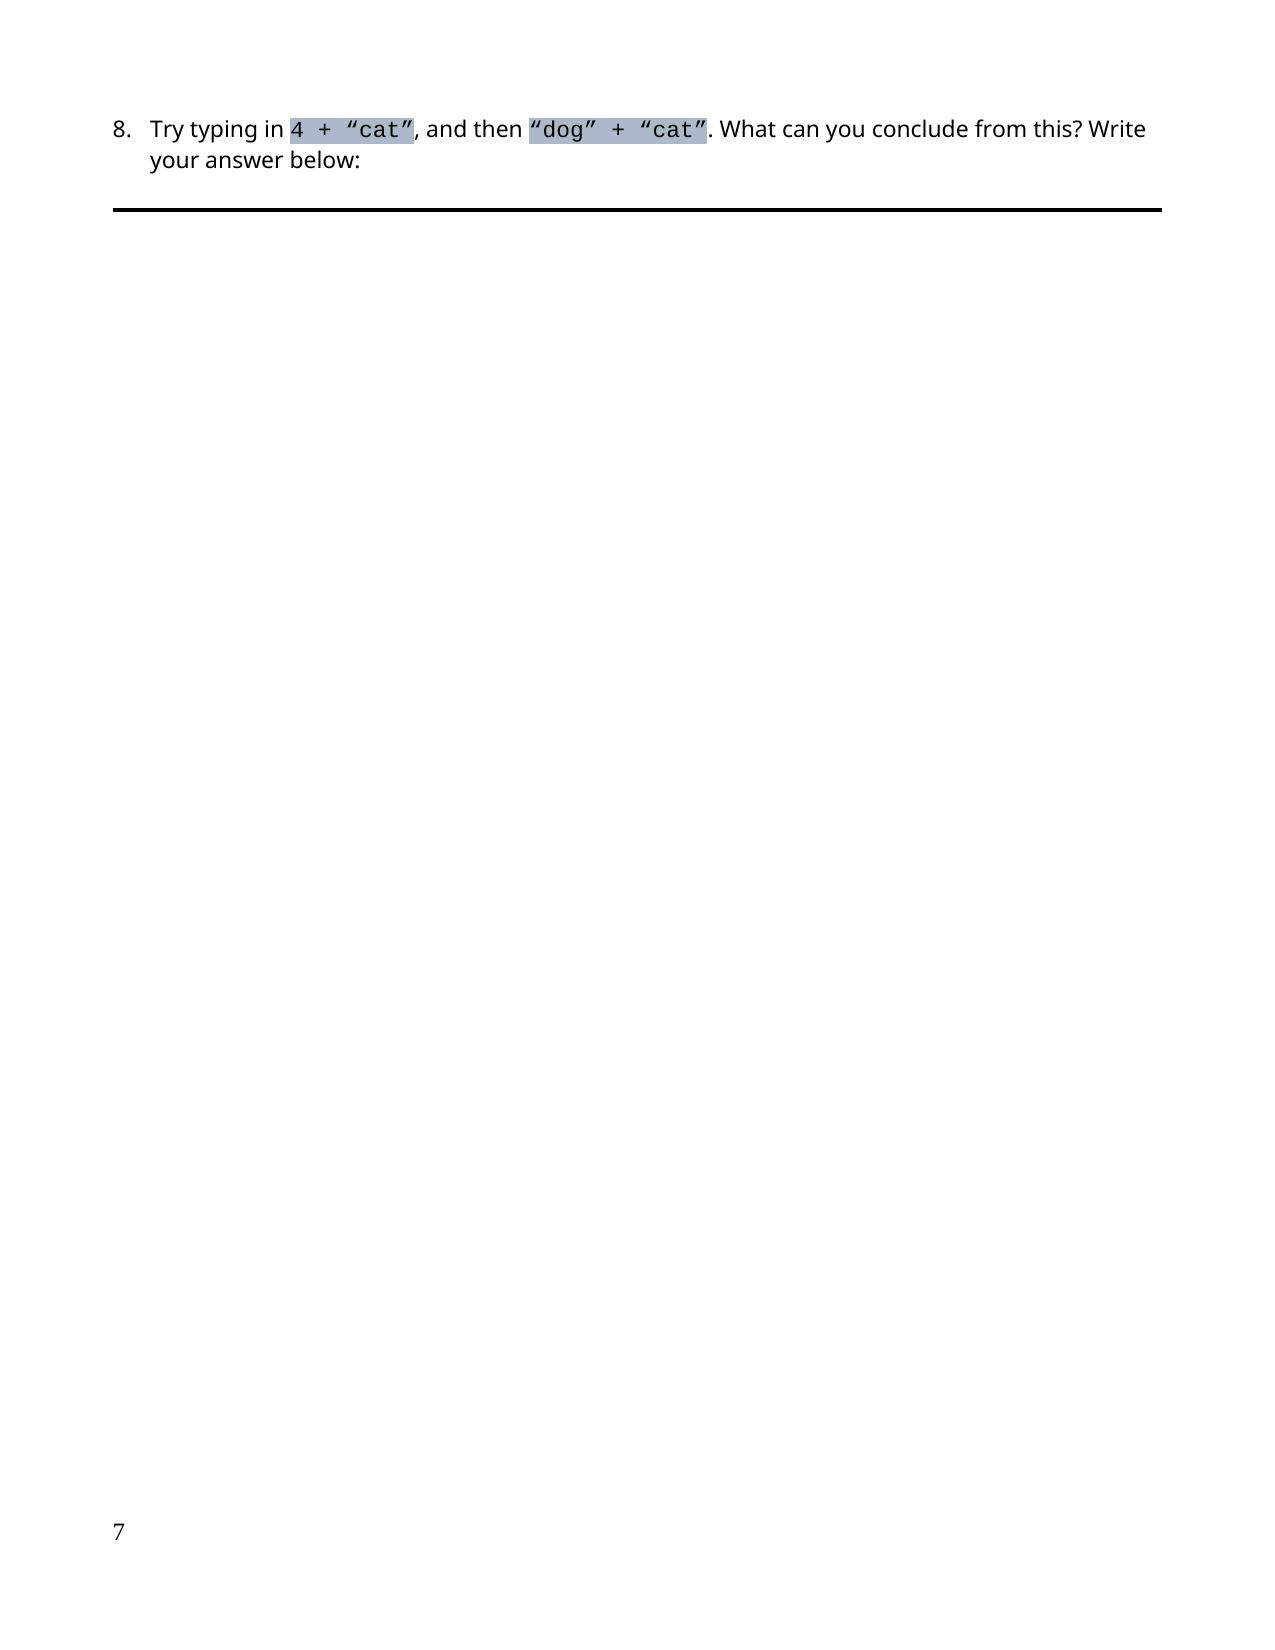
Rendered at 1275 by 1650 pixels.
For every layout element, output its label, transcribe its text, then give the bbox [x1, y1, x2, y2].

list Try typing in 4 + “cat”, and then “dog” + “cat”. What can you conclude from this? Write your answer below: [112, 112, 1162, 175]
